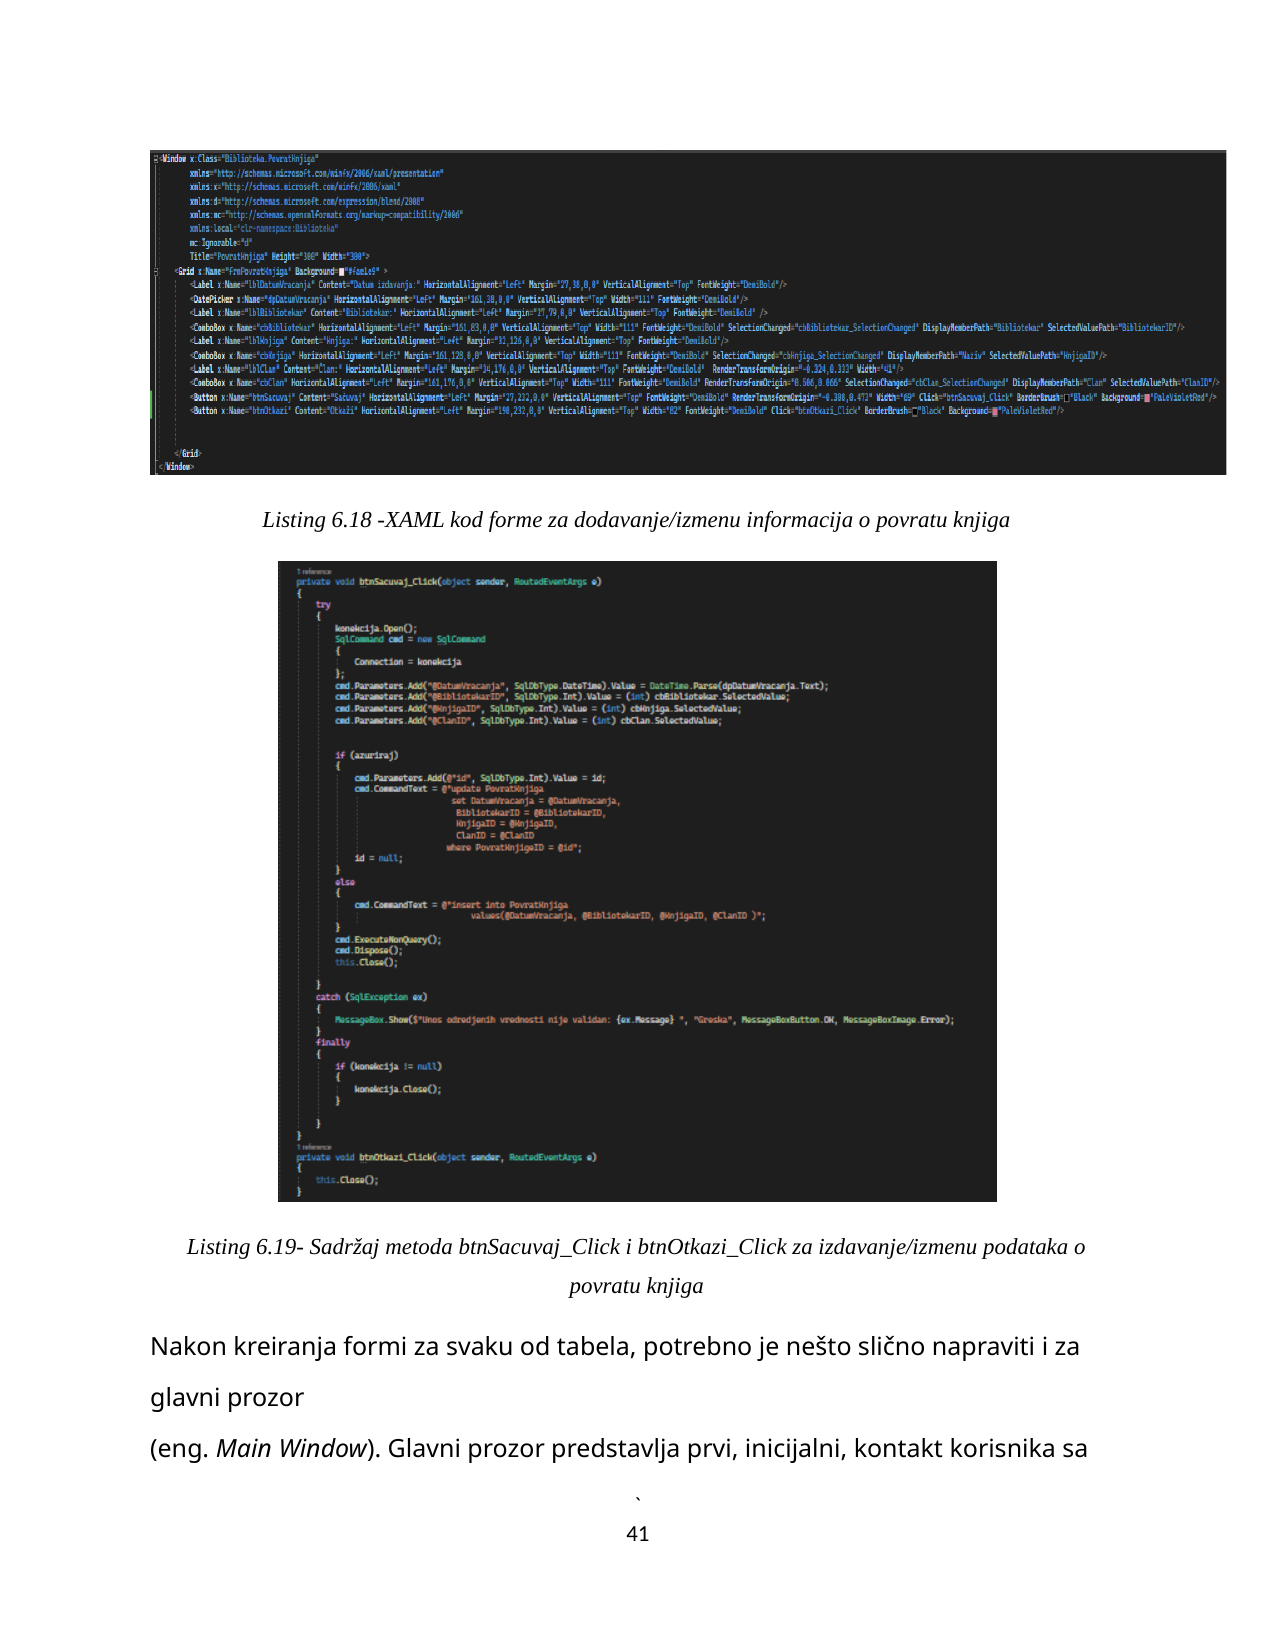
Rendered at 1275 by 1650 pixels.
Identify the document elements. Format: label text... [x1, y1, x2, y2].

text Listing 6.18 -XAML kod forme za dodavanje/izmenu informacija o povratu knjiga [150, 506, 1125, 532]
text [150, 1328, 1125, 1464]
picture [278, 561, 997, 1202]
text Listing 6.19- Sadržaj metoda btnSacuvaj_Click i btnOtkazi_Click za izdavanje/izmenu podataka o povratu knjiga [150, 1233, 1125, 1298]
picture [150, 150, 1227, 475]
